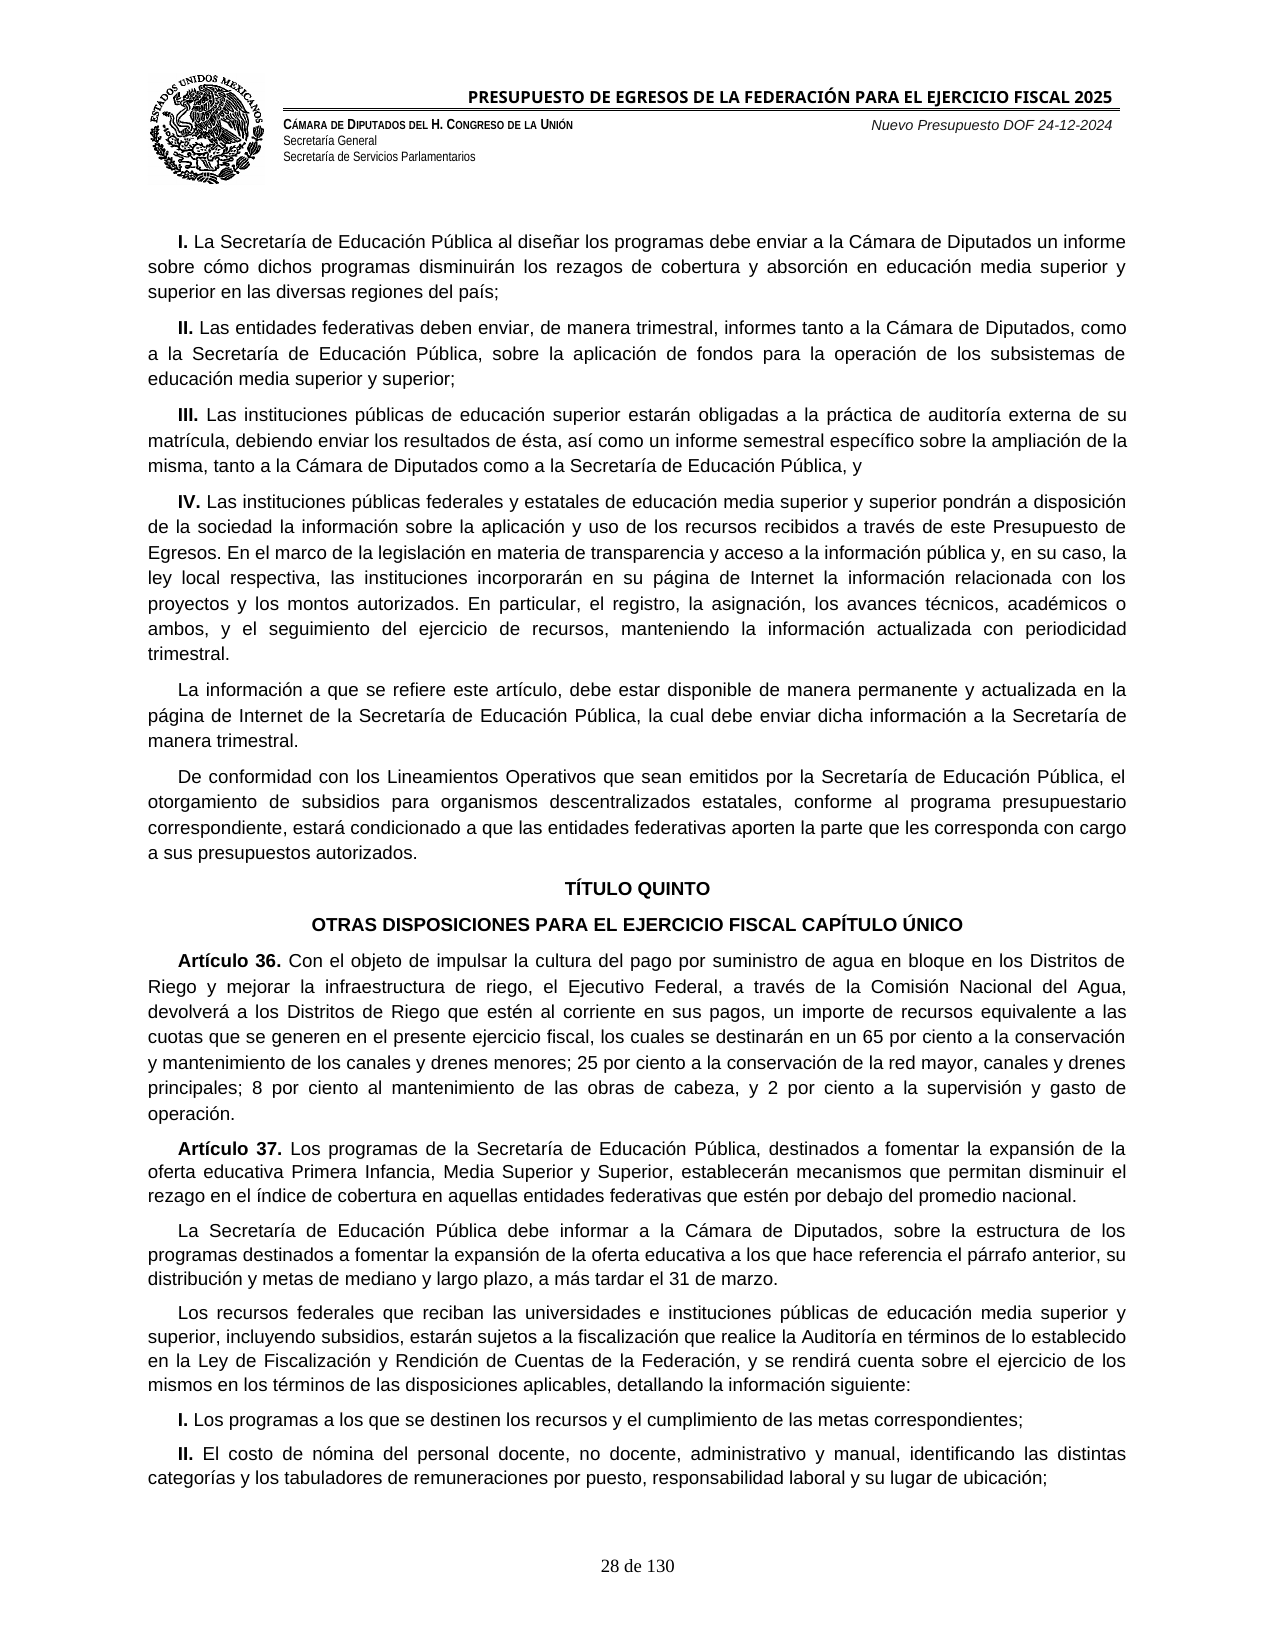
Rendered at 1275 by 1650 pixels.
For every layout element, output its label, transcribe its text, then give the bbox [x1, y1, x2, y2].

text TÍTULO QUINTO [148, 875, 1127, 901]
text II. Las entidades federativas deben enviar, de manera trimestral, informes tanto a la Cámara de Diputados, como a la Secretaría de Educación Pública, sobre la aplicación de fondos para la operación de los subsistemas de educación media superior y superior; [148, 314, 1127, 391]
text La Secretaría de Educación Pública debe informar a la Cámara de Diputados, sobre la estructura de los programas destinados a fomentar la expansión de la oferta educativa a los que hace referencia el párrafo anterior, su distribución y metas de mediano y largo plazo, a más tardar el 31 de marzo. [148, 1218, 1127, 1290]
text De conformidad con los Lineamientos Operativos que sean emitidos por la Secretaría de Educación Pública, el otorgamiento de subsidios para organismos descentralizados estatales, conforme al programa presupuestario correspondiente, estará condicionado a que las entidades federativas aporten la parte que les corresponda con cargo a sus presupuestos autorizados. [148, 763, 1127, 865]
text II. El costo de nómina del personal docente, no docente, administrativo y manual, identificando las distintas categorías y los tabuladores de remuneraciones por puesto, responsabilidad laboral y su lugar de ubicación; [148, 1441, 1127, 1489]
text III. Las instituciones públicas de educación superior estarán obligadas a la práctica de auditoría externa de su matrícula, debiendo enviar los resultados de ésta, así como un informe semestral específico sobre la ampliación de la misma, tanto a la Cámara de Diputados como a la Secretaría de Educación Pública, y [148, 401, 1127, 477]
text I. La Secretaría de Educación Pública al diseñar los programas debe enviar a la Cámara de Diputados un informe sobre cómo dichos programas disminuirán los rezagos de cobertura y absorción en educación media superior y superior en las diversas regiones del país; [148, 228, 1127, 304]
text Artículo 36. Con el objeto de impulsar la cultura del pago por suministro de agua en bloque en los Distritos de Riego y mejorar la infraestructura de riego, el Ejecutivo Federal, a través de la Comisión Nacional del Agua, devolverá a los Distritos de Riego que estén al corriente en sus pagos, un importe de recursos equivalente a las cuotas que se generen en el presente ejercicio fiscal, los cuales se destinarán en un 65 por ciento a la conservación y mantenimiento de los canales y drenes menores; 25 por ciento a la conservación de la red mayor, canales y drenes principales; 8 por ciento al mantenimiento de las obras de cabeza, y 2 por ciento a la supervisión y gasto de operación. [148, 947, 1127, 1125]
text IV. Las instituciones públicas federales y estatales de educación media superior y superior pondrán a disposición de la sociedad la información sobre la aplicación y uso de los recursos recibidos a través de este Presupuesto de Egresos. En el marco de la legislación en materia de transparencia y acceso a la información pública y, en su caso, la ley local respectiva, las instituciones incorporarán en su página de Internet la información relacionada con los proyectos y los montos autorizados. En particular, el registro, la asignación, los avances técnicos, académicos o ambos, y el seguimiento del ejercicio de recursos, manteniendo la información actualizada con periodicidad trimestral. [148, 488, 1127, 666]
text Los recursos federales que reciban las universidades e instituciones públicas de educación media superior y superior, incluyendo subsidios, estarán sujetos a la fiscalización que realice la Auditoría en términos de lo establecido en la Ley de Fiscalización y Rendición de Cuentas de la Federación, y se rendirá cuenta sobre el ejercicio de los mismos en los términos de las disposiciones aplicables, detallando la información siguiente: [148, 1301, 1127, 1396]
text La información a que se refiere este artículo, debe estar disponible de manera permanente y actualizada en la página de Internet de la Secretaría de Educación Pública, la cual debe enviar dicha información a la Secretaría de manera trimestral. [148, 676, 1127, 753]
text Artículo 37. Los programas de la Secretaría de Educación Pública, destinados a fomentar la expansión de la oferta educativa Primera Infancia, Media Superior y Superior, establecerán mecanismos que permitan disminuir el rezago en el índice de cobertura en aquellas entidades federativas que estén por debajo del promedio nacional. [148, 1136, 1127, 1208]
text I. Los programas a los que se destinen los recursos y el cumplimiento de las metas correspondientes; [148, 1407, 1127, 1431]
text OTRAS DISPOSICIONES PARA EL EJERCICIO FISCAL CAPÍTULO ÚNICO [148, 911, 1127, 937]
